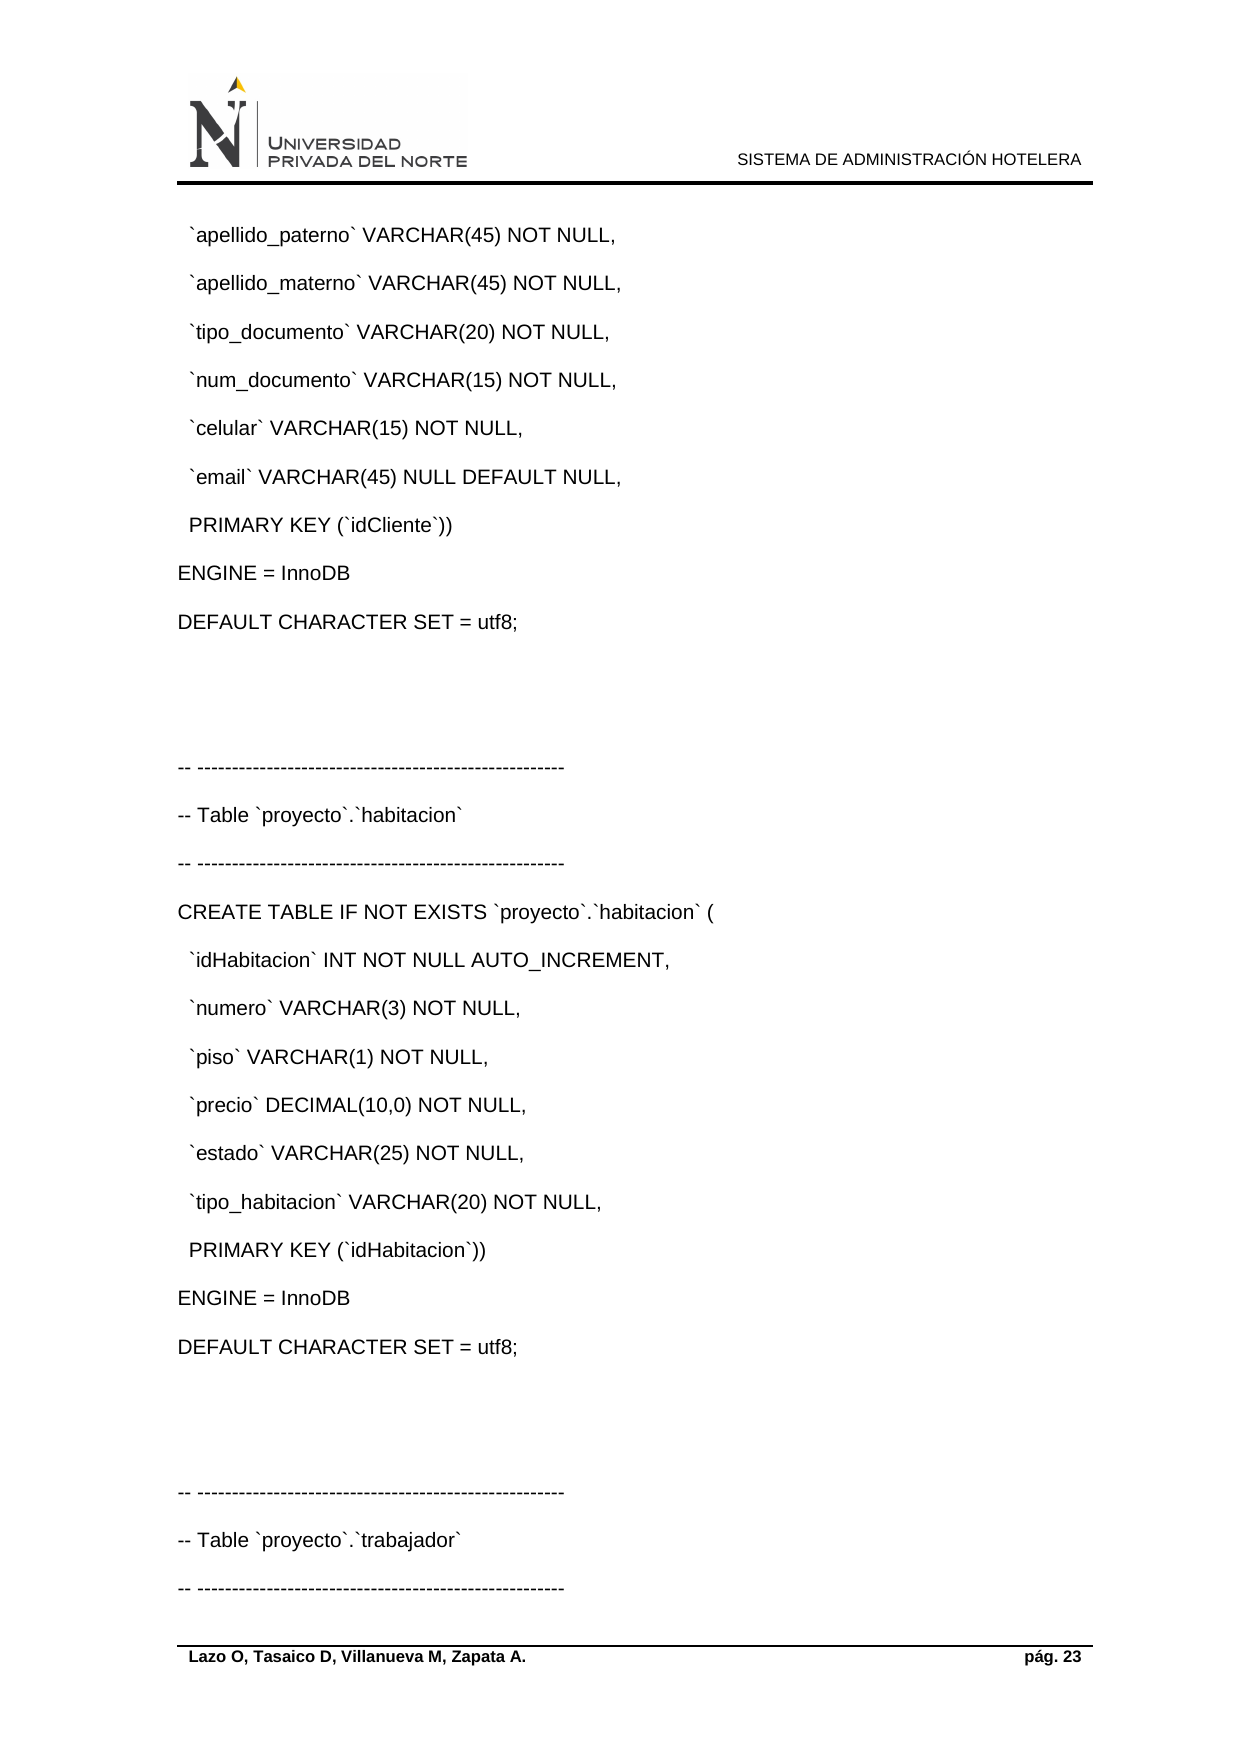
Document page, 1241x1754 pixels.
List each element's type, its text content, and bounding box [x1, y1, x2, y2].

text -- ----------------------------------------------------- [177, 851, 1092, 875]
text -- ----------------------------------------------------- [177, 1479, 1092, 1503]
text `idHabitacion` INT NOT NULL AUTO_INCREMENT, [177, 948, 1092, 972]
text -- Table `proyecto`.`habitacion` [177, 803, 1092, 827]
text CREATE TABLE IF NOT EXISTS `proyecto`.`habitacion` ( [177, 899, 1092, 923]
text ENGINE = InnoDB [177, 1286, 1092, 1310]
text `tipo_habitacion` VARCHAR(20) NOT NULL, [177, 1189, 1092, 1213]
text `tipo_documento` VARCHAR(20) NOT NULL, [177, 319, 1092, 343]
text PRIMARY KEY (`idHabitacion`)) [177, 1238, 1092, 1262]
picture [188, 73, 469, 169]
text -- ----------------------------------------------------- [177, 754, 1092, 778]
text `num_documento` VARCHAR(15) NOT NULL, [177, 368, 1092, 392]
text DEFAULT CHARACTER SET = utf8; [177, 1334, 1092, 1358]
text -- ----------------------------------------------------- [177, 1576, 1092, 1600]
text `estado` VARCHAR(25) NOT NULL, [177, 1141, 1092, 1165]
text `piso` VARCHAR(1) NOT NULL, [177, 1044, 1092, 1068]
text `numero` VARCHAR(3) NOT NULL, [177, 996, 1092, 1020]
text `precio` DECIMAL(10,0) NOT NULL, [177, 1093, 1092, 1117]
text `email` VARCHAR(45) NULL DEFAULT NULL, [177, 464, 1092, 488]
text ENGINE = InnoDB [177, 561, 1092, 585]
text PRIMARY KEY (`idCliente`)) [177, 513, 1092, 537]
text `celular` VARCHAR(15) NOT NULL, [177, 416, 1092, 440]
text -- Table `proyecto`.`trabajador` [177, 1528, 1092, 1552]
text DEFAULT CHARACTER SET = utf8; [177, 609, 1092, 633]
text `apellido_materno` VARCHAR(45) NOT NULL, [177, 271, 1092, 295]
text `apellido_paterno` VARCHAR(45) NOT NULL, [177, 223, 1092, 247]
